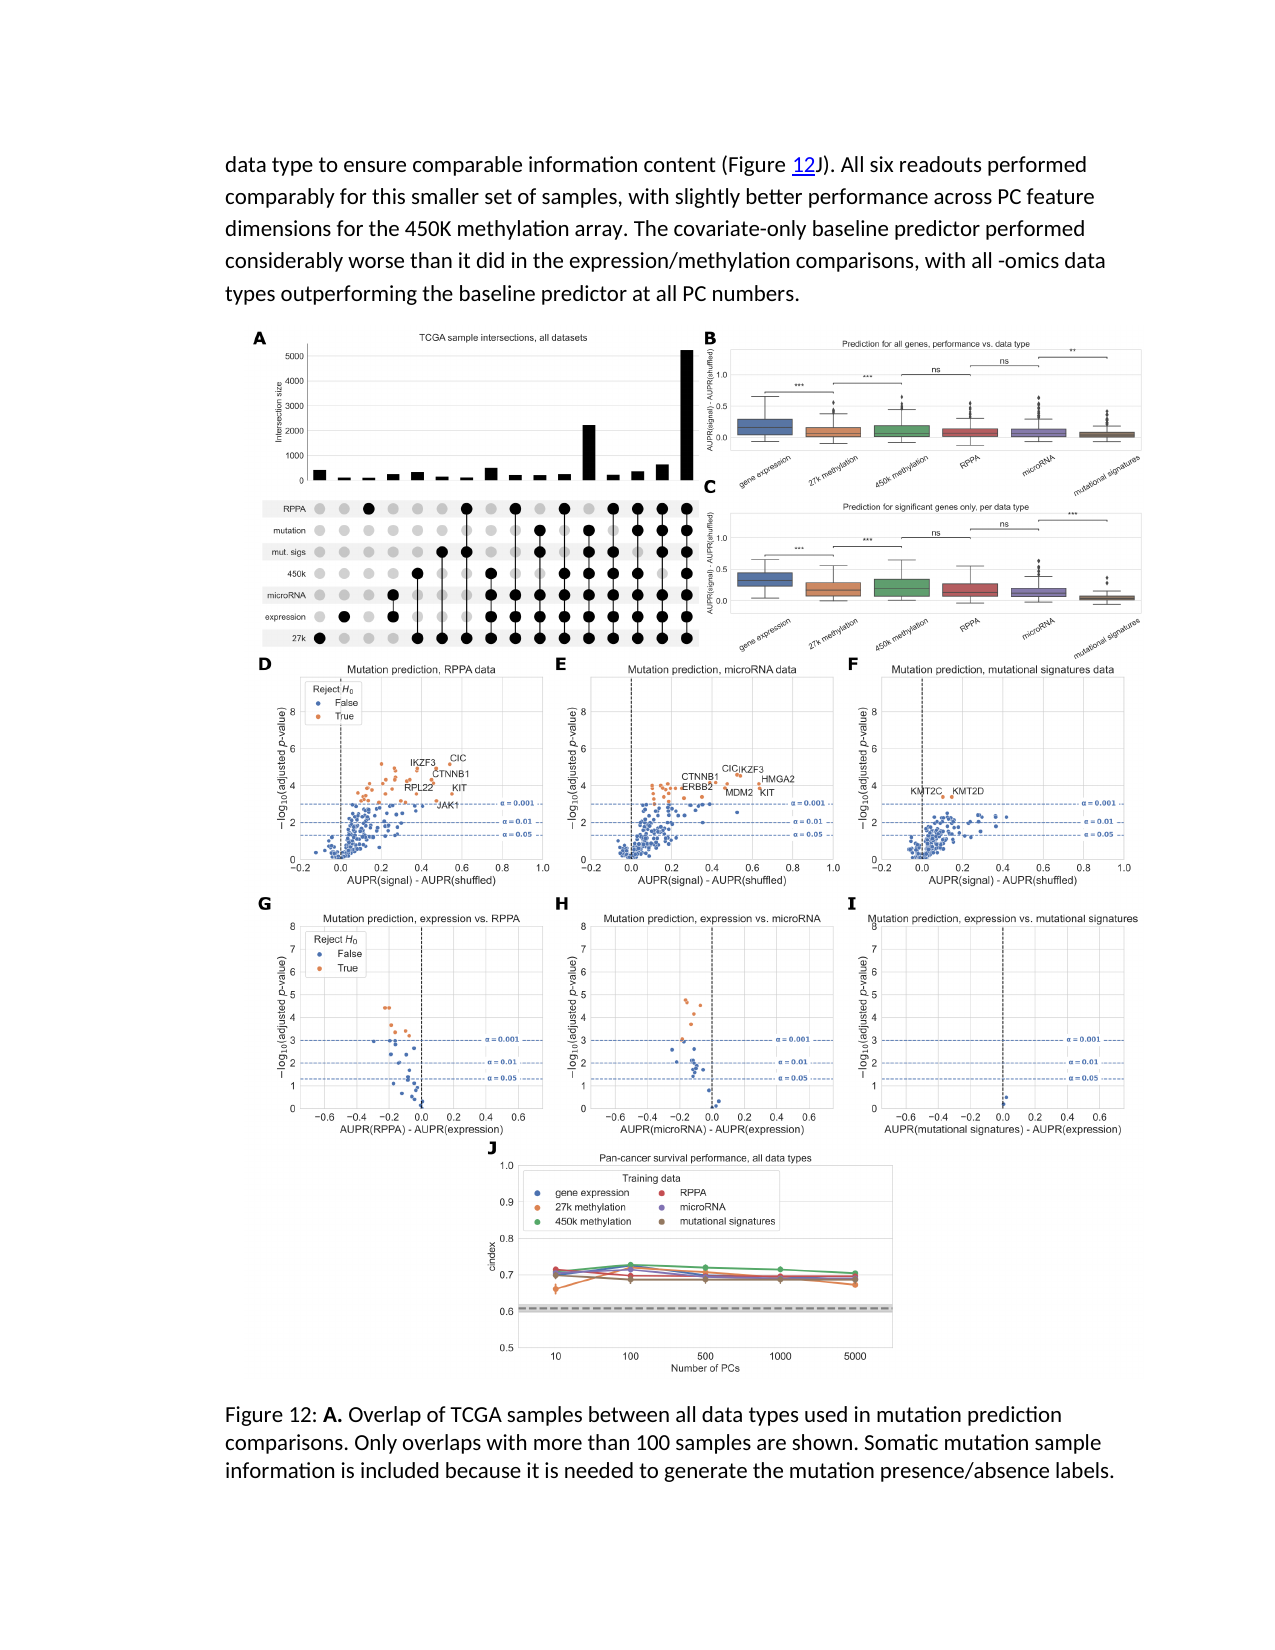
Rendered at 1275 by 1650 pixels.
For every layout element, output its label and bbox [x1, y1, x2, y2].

text [225, 150, 1125, 307]
picture [243, 325, 1144, 1379]
